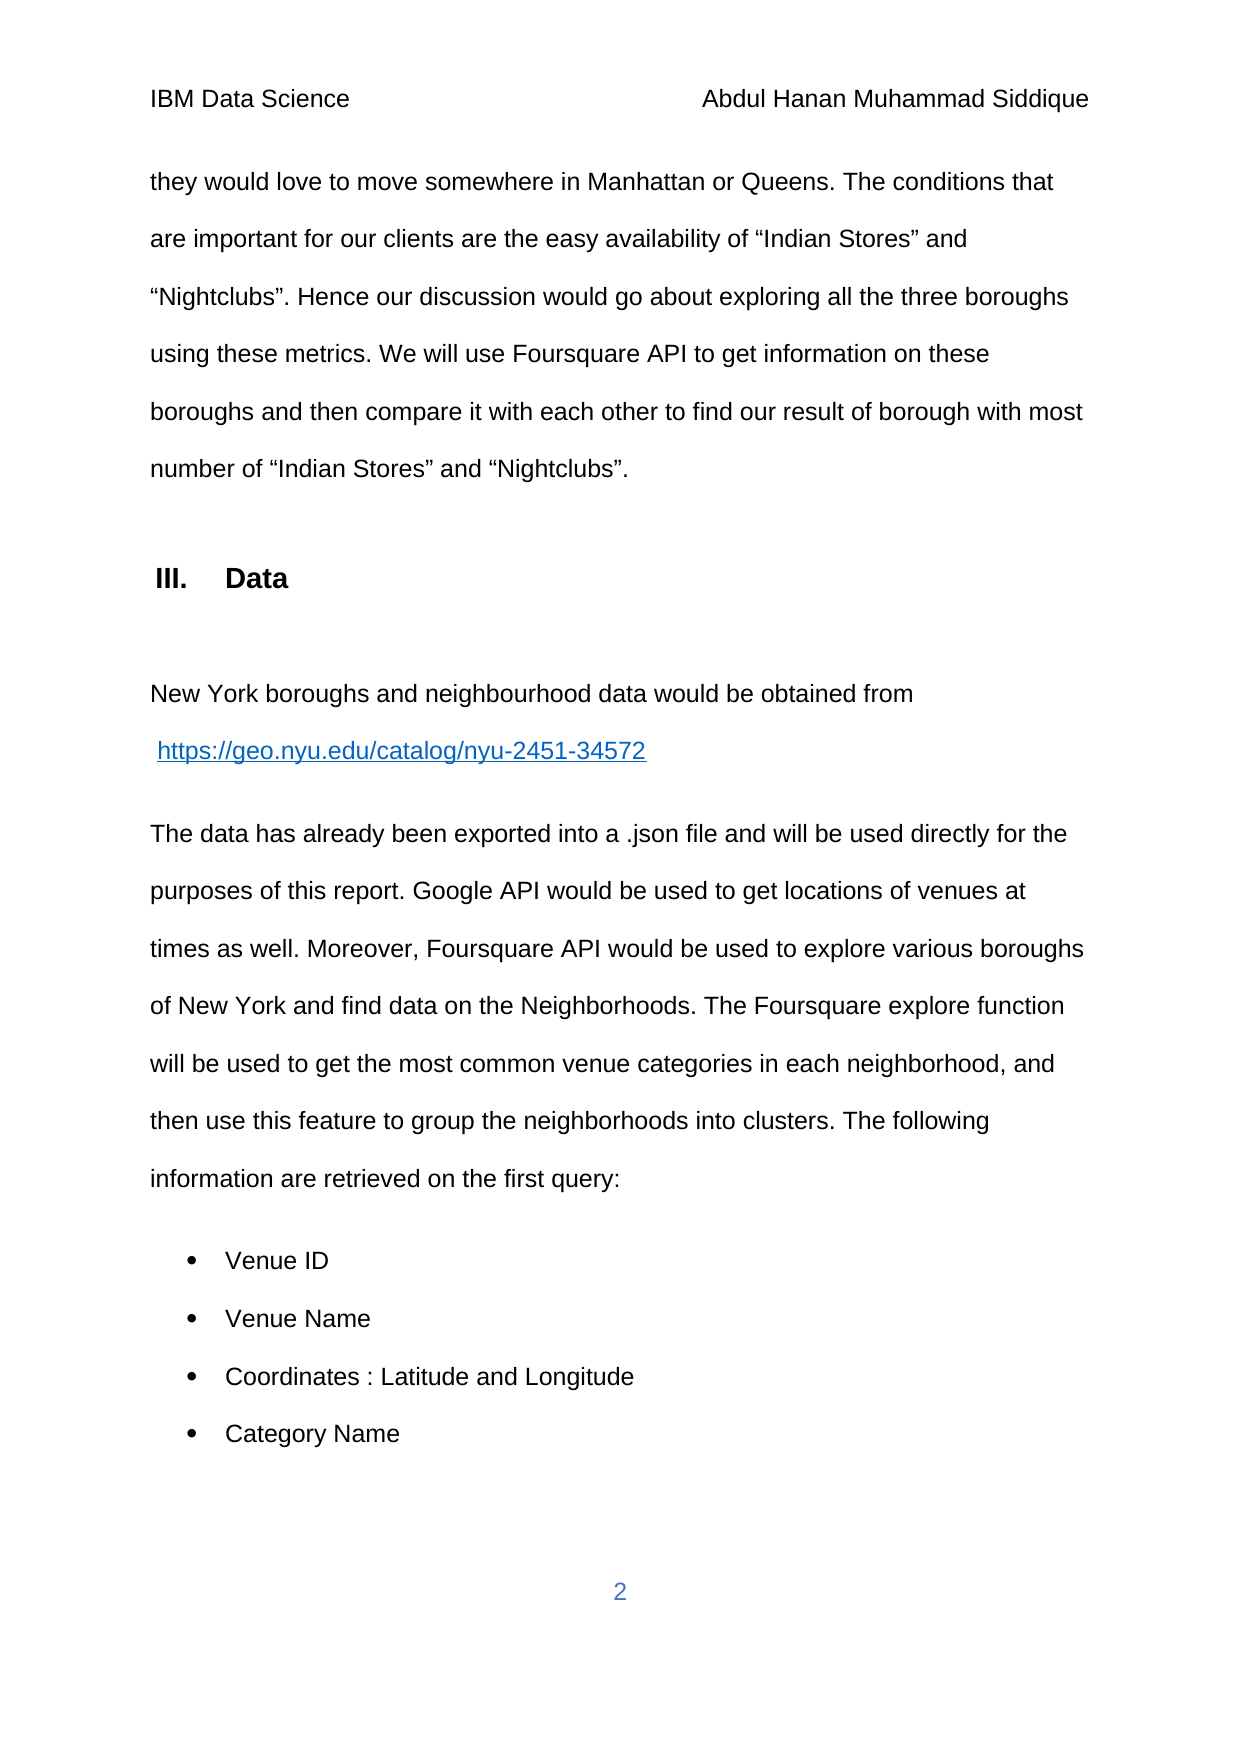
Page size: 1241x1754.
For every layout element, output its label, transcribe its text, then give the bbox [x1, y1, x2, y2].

text The data has already been exported into a .json file and will be used directly for the purposes of this report. Google API would be used to get locations of venues at times as well. Moreover, Foursquare API would be used to explore various boroughs of New York and find data on the Neighborhoods. The Foursquare explore function will be used to get the most common venue categories in each neighborhood, and then use this feature to group the neighborhoods into clusters. The following information are retrieved on the first query: [150, 818, 1090, 1192]
list Category Name [187, 1419, 1090, 1448]
list Venue Name [187, 1304, 1090, 1333]
text New York boroughs and neighbourhood data would be obtained from [150, 678, 1090, 707]
list Coordinates : Latitude and Longitude [187, 1361, 1090, 1390]
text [150, 166, 1090, 483]
subtitle Data [187, 561, 1090, 595]
text https://geo.nyu.edu/catalog/nyu-2451-34572 [150, 736, 1090, 765]
list Venue ID [187, 1246, 1090, 1275]
